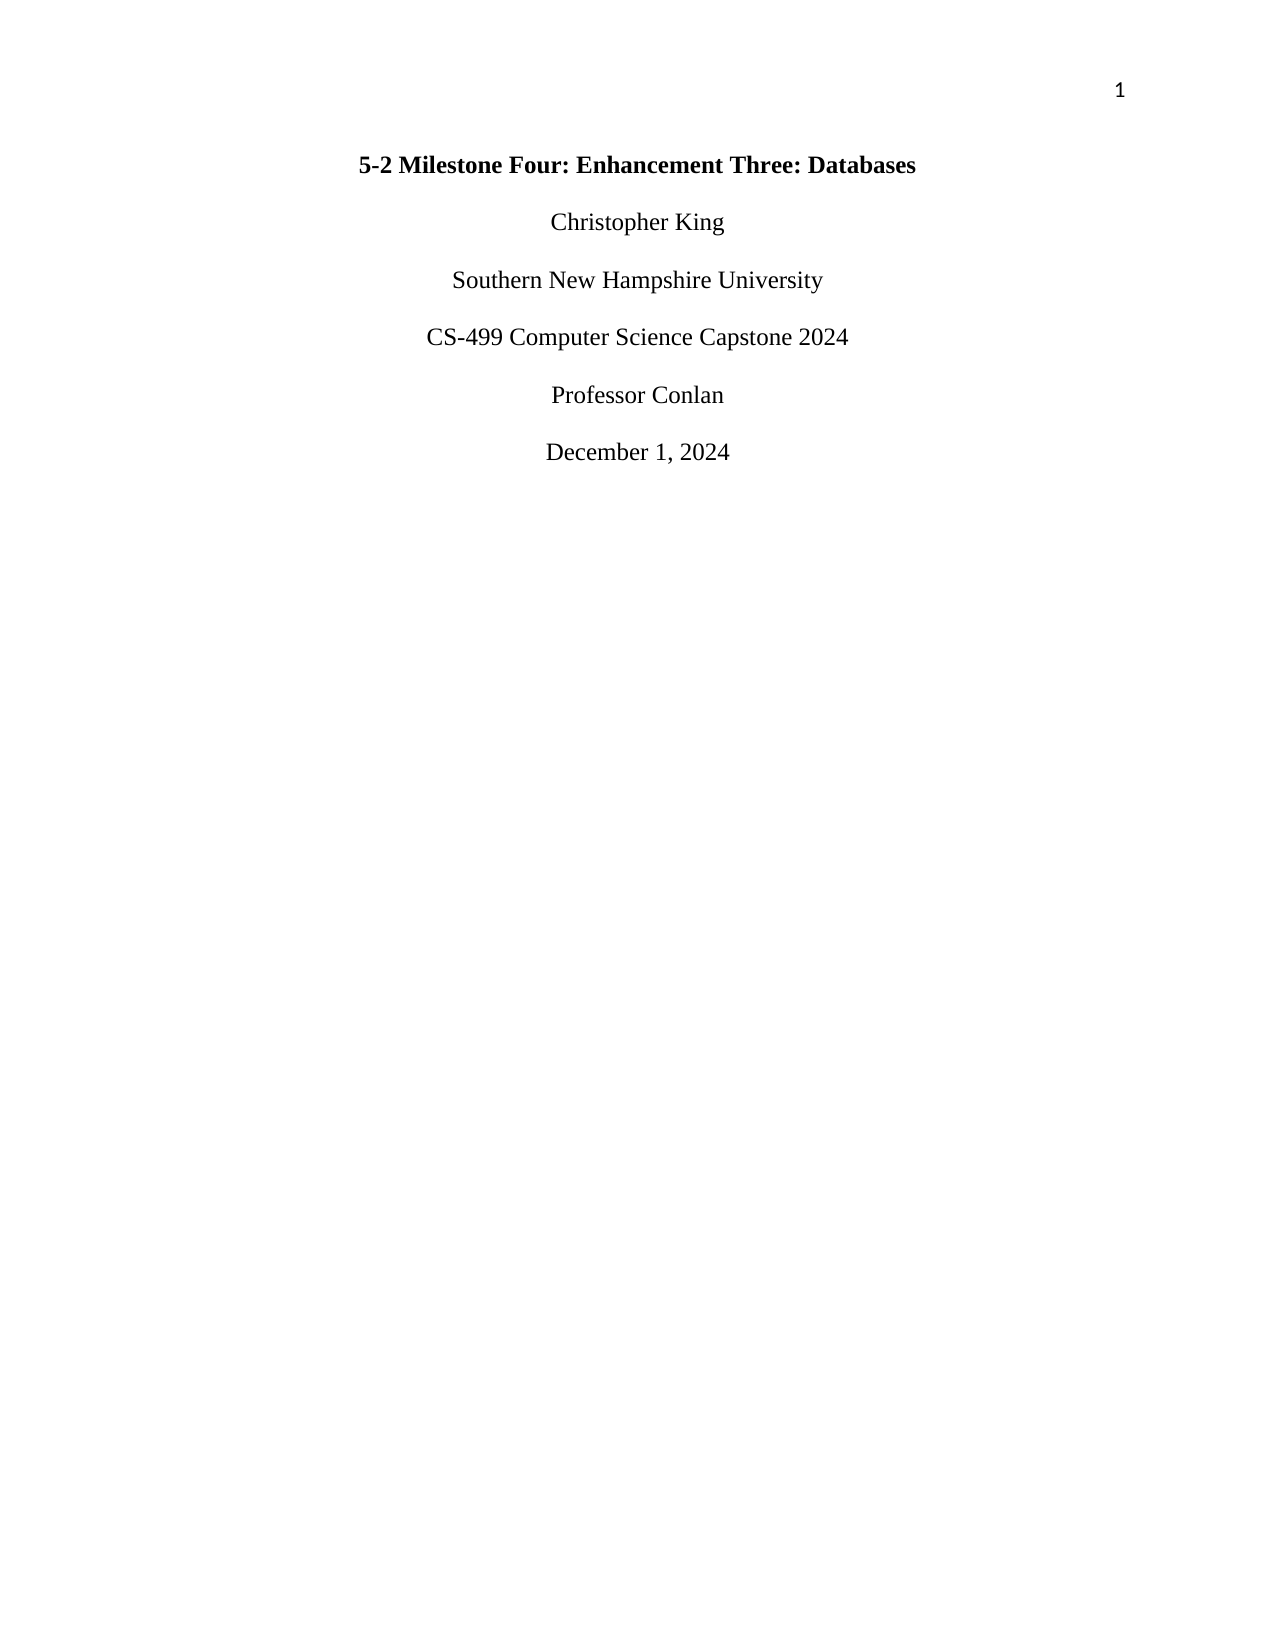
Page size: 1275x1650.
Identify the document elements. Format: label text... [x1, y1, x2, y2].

text Professor Conlan [150, 380, 1125, 409]
text December 1, 2024 [150, 437, 1125, 466]
text Southern New Hampshire University [150, 265, 1125, 294]
text Christopher King [150, 207, 1125, 236]
text 5-2 Milestone Four: Enhancement Three: Databases [150, 150, 1125, 179]
text CS-499 Computer Science Capstone 2024 [150, 322, 1125, 351]
